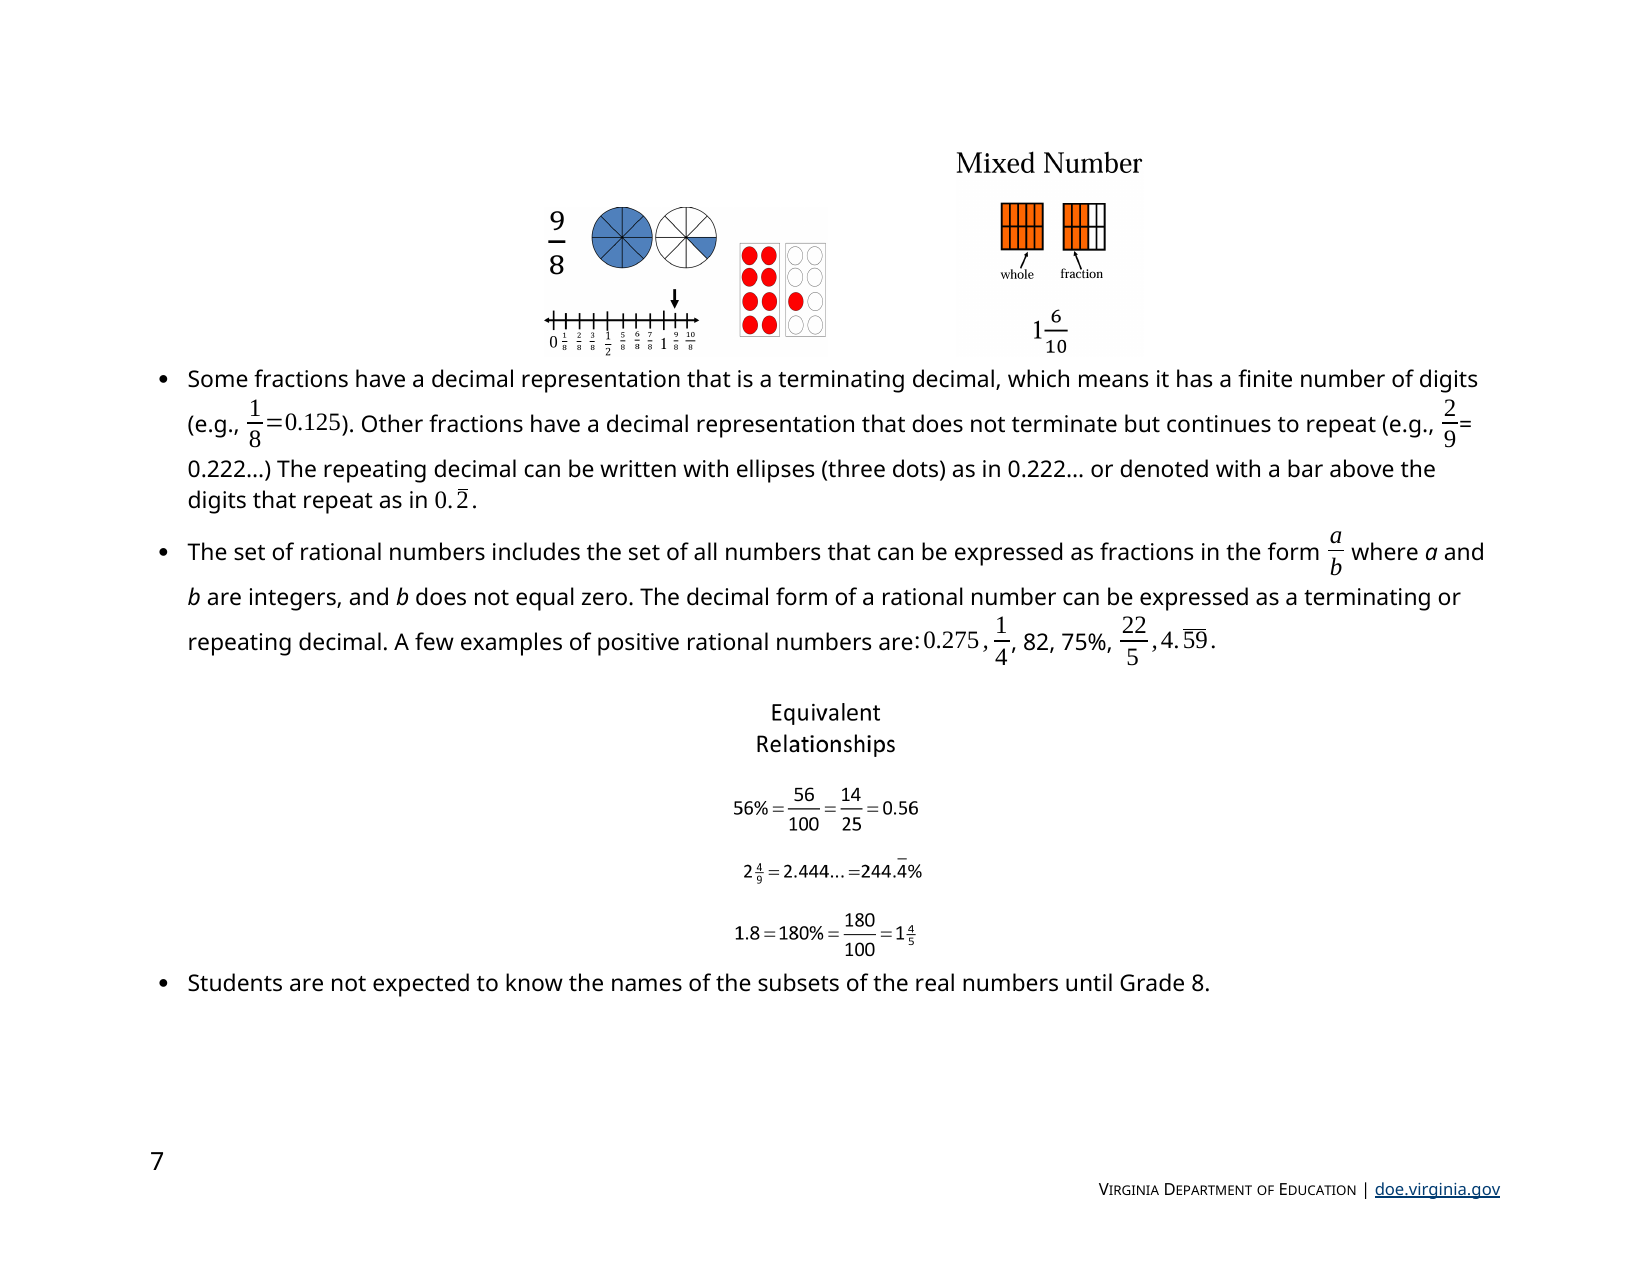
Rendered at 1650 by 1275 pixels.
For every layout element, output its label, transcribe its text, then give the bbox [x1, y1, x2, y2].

list Students are not expected to know the names of the subsets of the real numbers until Grade 8. [159, 967, 1500, 998]
picture [543, 207, 828, 357]
picture [726, 700, 924, 961]
list The set of rational numbers includes the set of all numbers that can be expressed as fractions in the form where a and b are integers, and b does not equal zero. The decimal form of a rational number can be expressed as a terminating or repeating decimal. A few examples of positive rational numbers are, 82, 75%, [159, 522, 1500, 671]
picture [956, 150, 1144, 357]
list Some fractions have a decimal representation that is a terminating decimal, which means it has a finite number of digits (e.g., ). Other fractions have a decimal representation that does not terminate but continues to repeat (e.g., = 0.222…) The repeating decimal can be written with ellipses (three dots) as in 0.222… or denoted with a bar above the digits that repeat as in [159, 363, 1500, 516]
